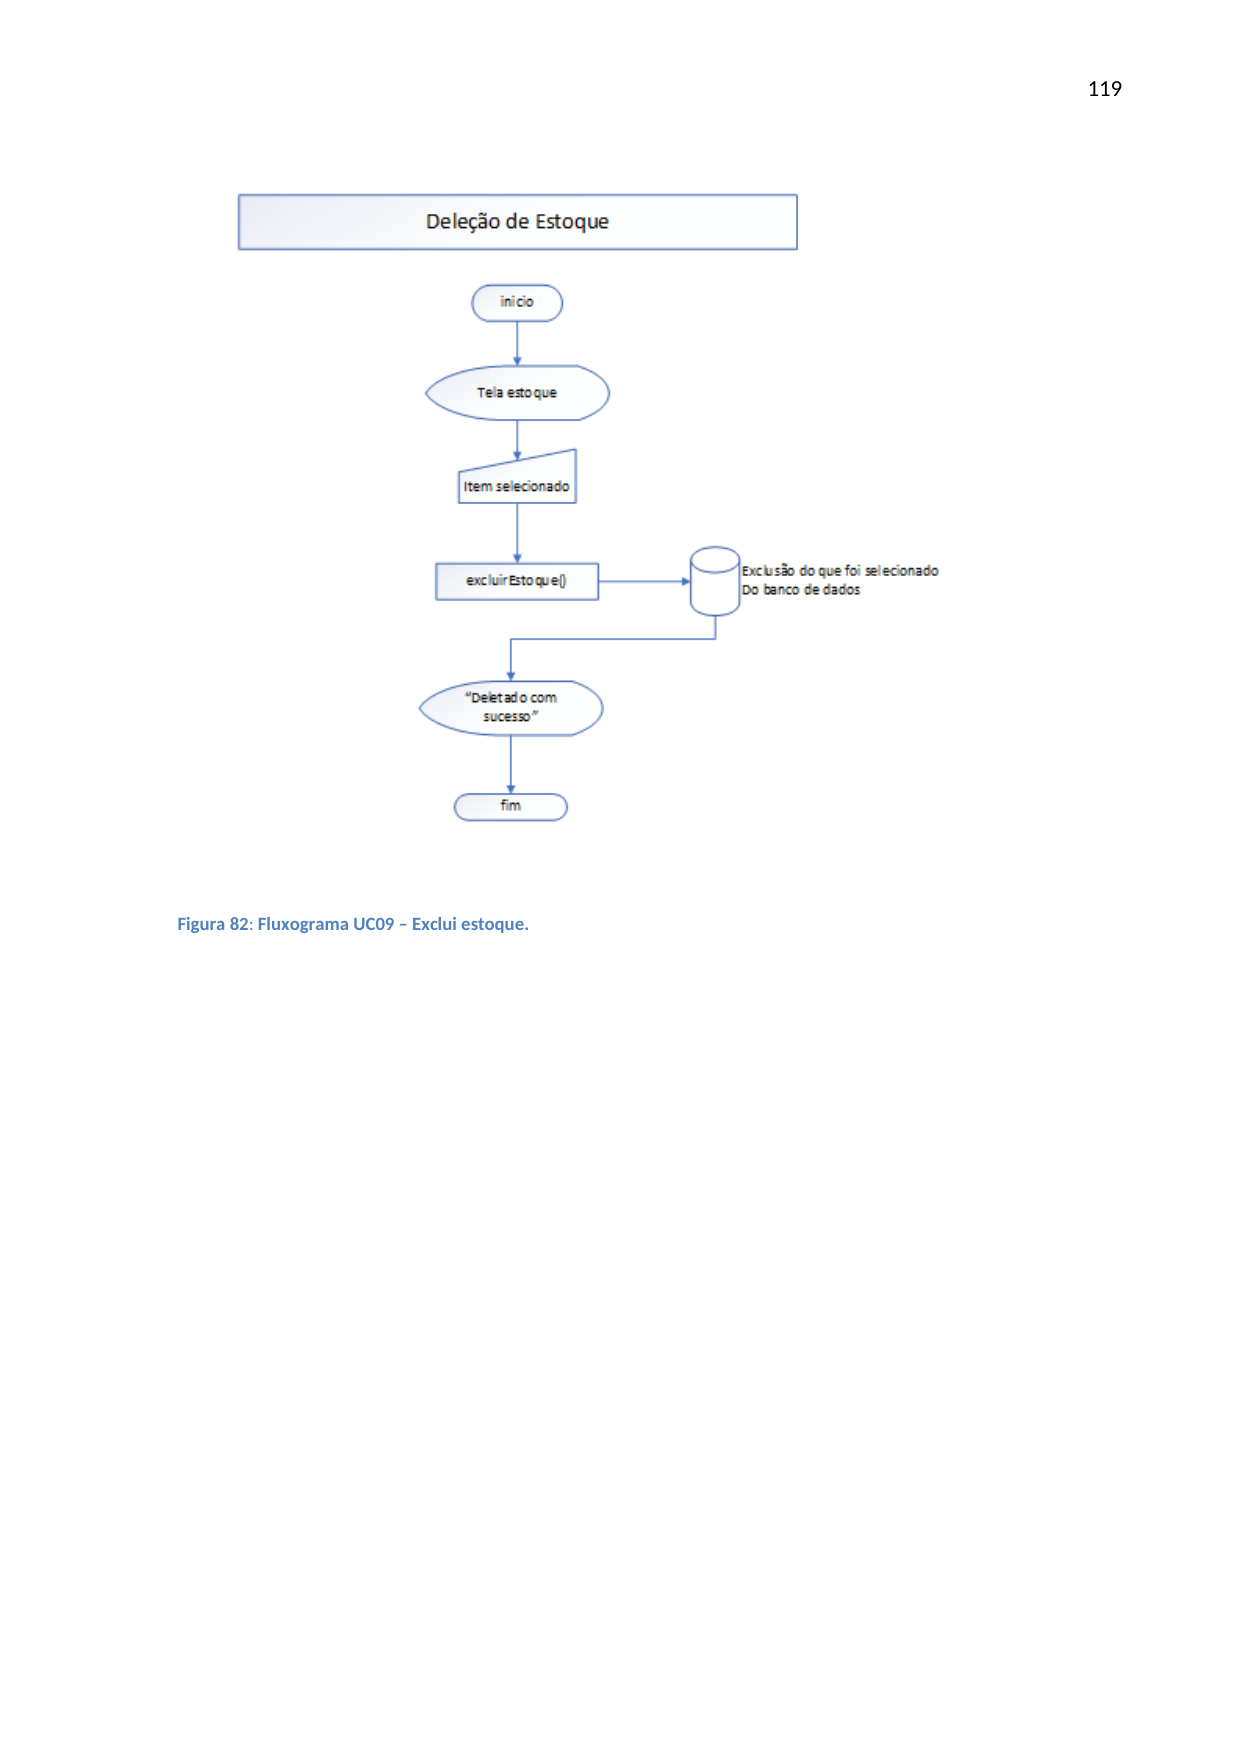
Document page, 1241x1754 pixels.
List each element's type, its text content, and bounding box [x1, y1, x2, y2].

picture [221, 177, 967, 878]
